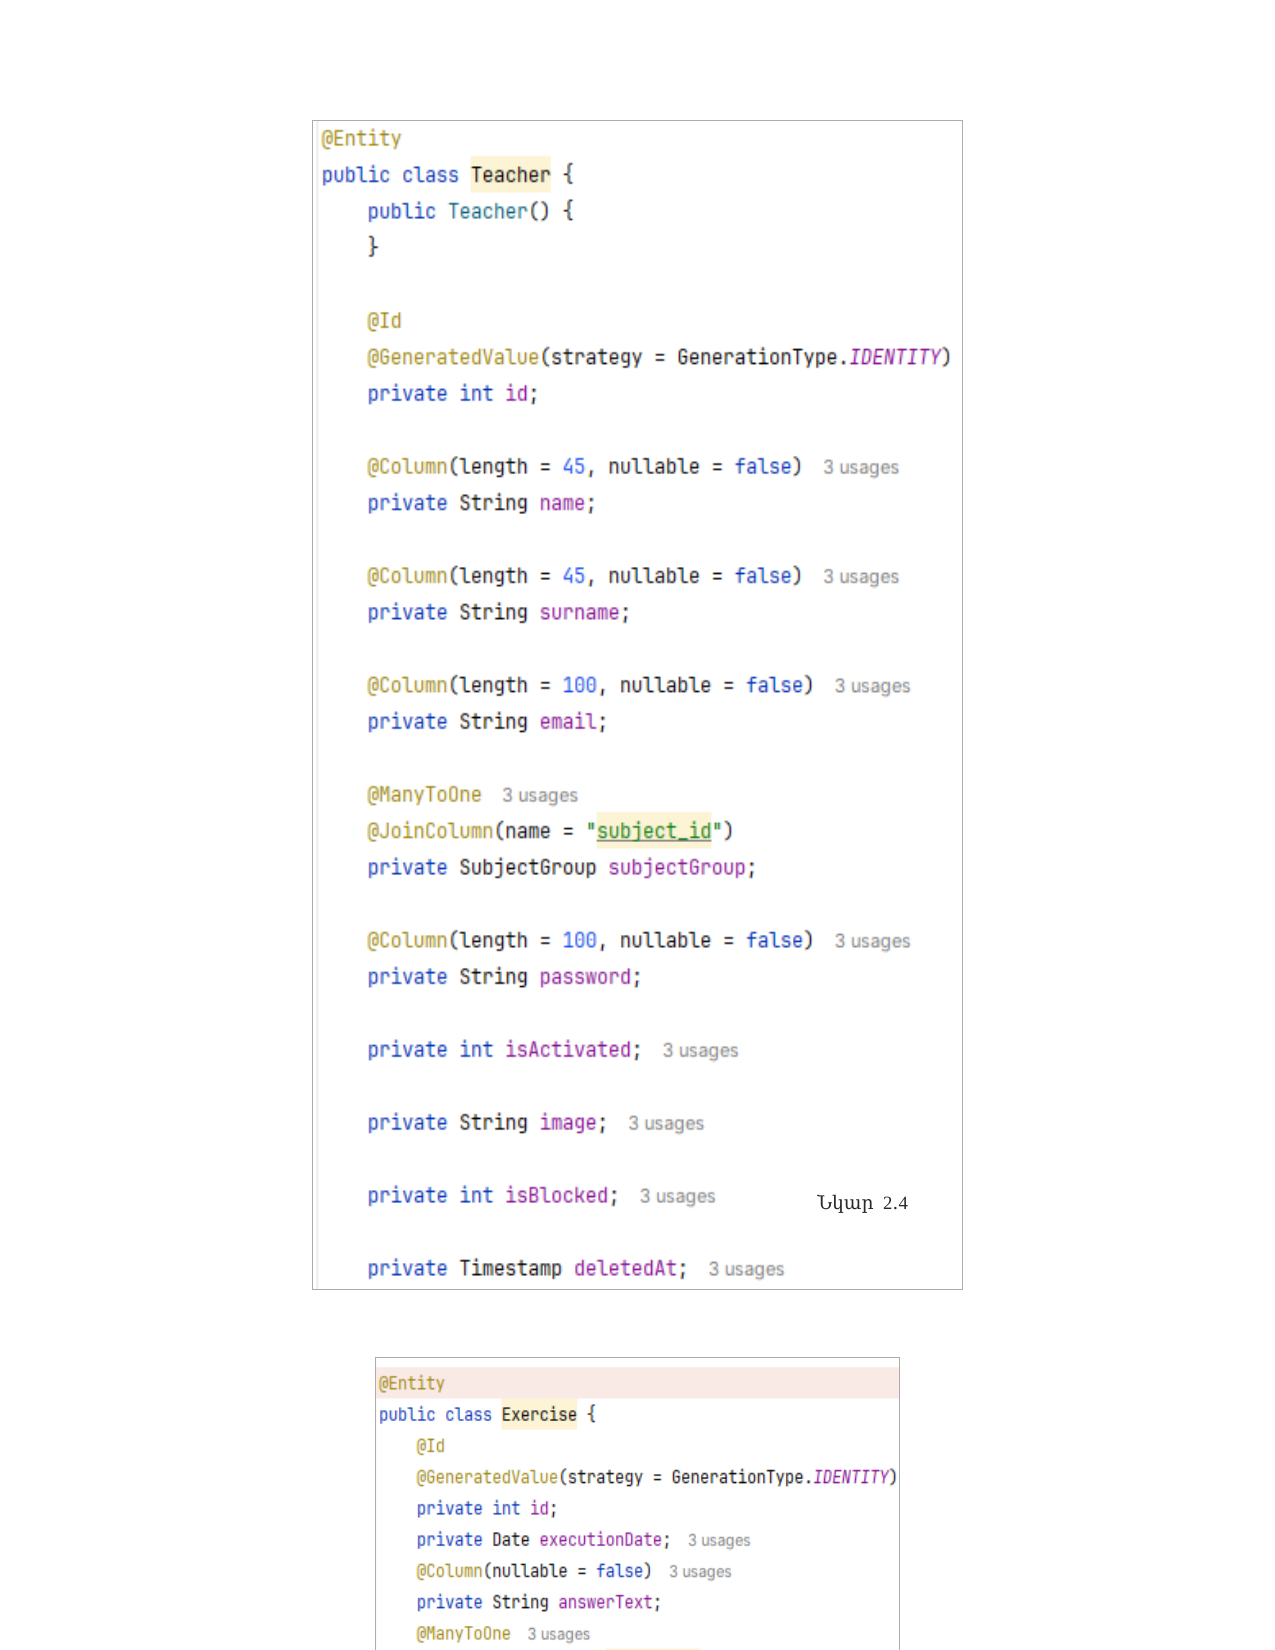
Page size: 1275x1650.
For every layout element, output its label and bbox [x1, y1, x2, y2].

picture [376, 1358, 899, 1650]
picture [313, 121, 962, 1289]
